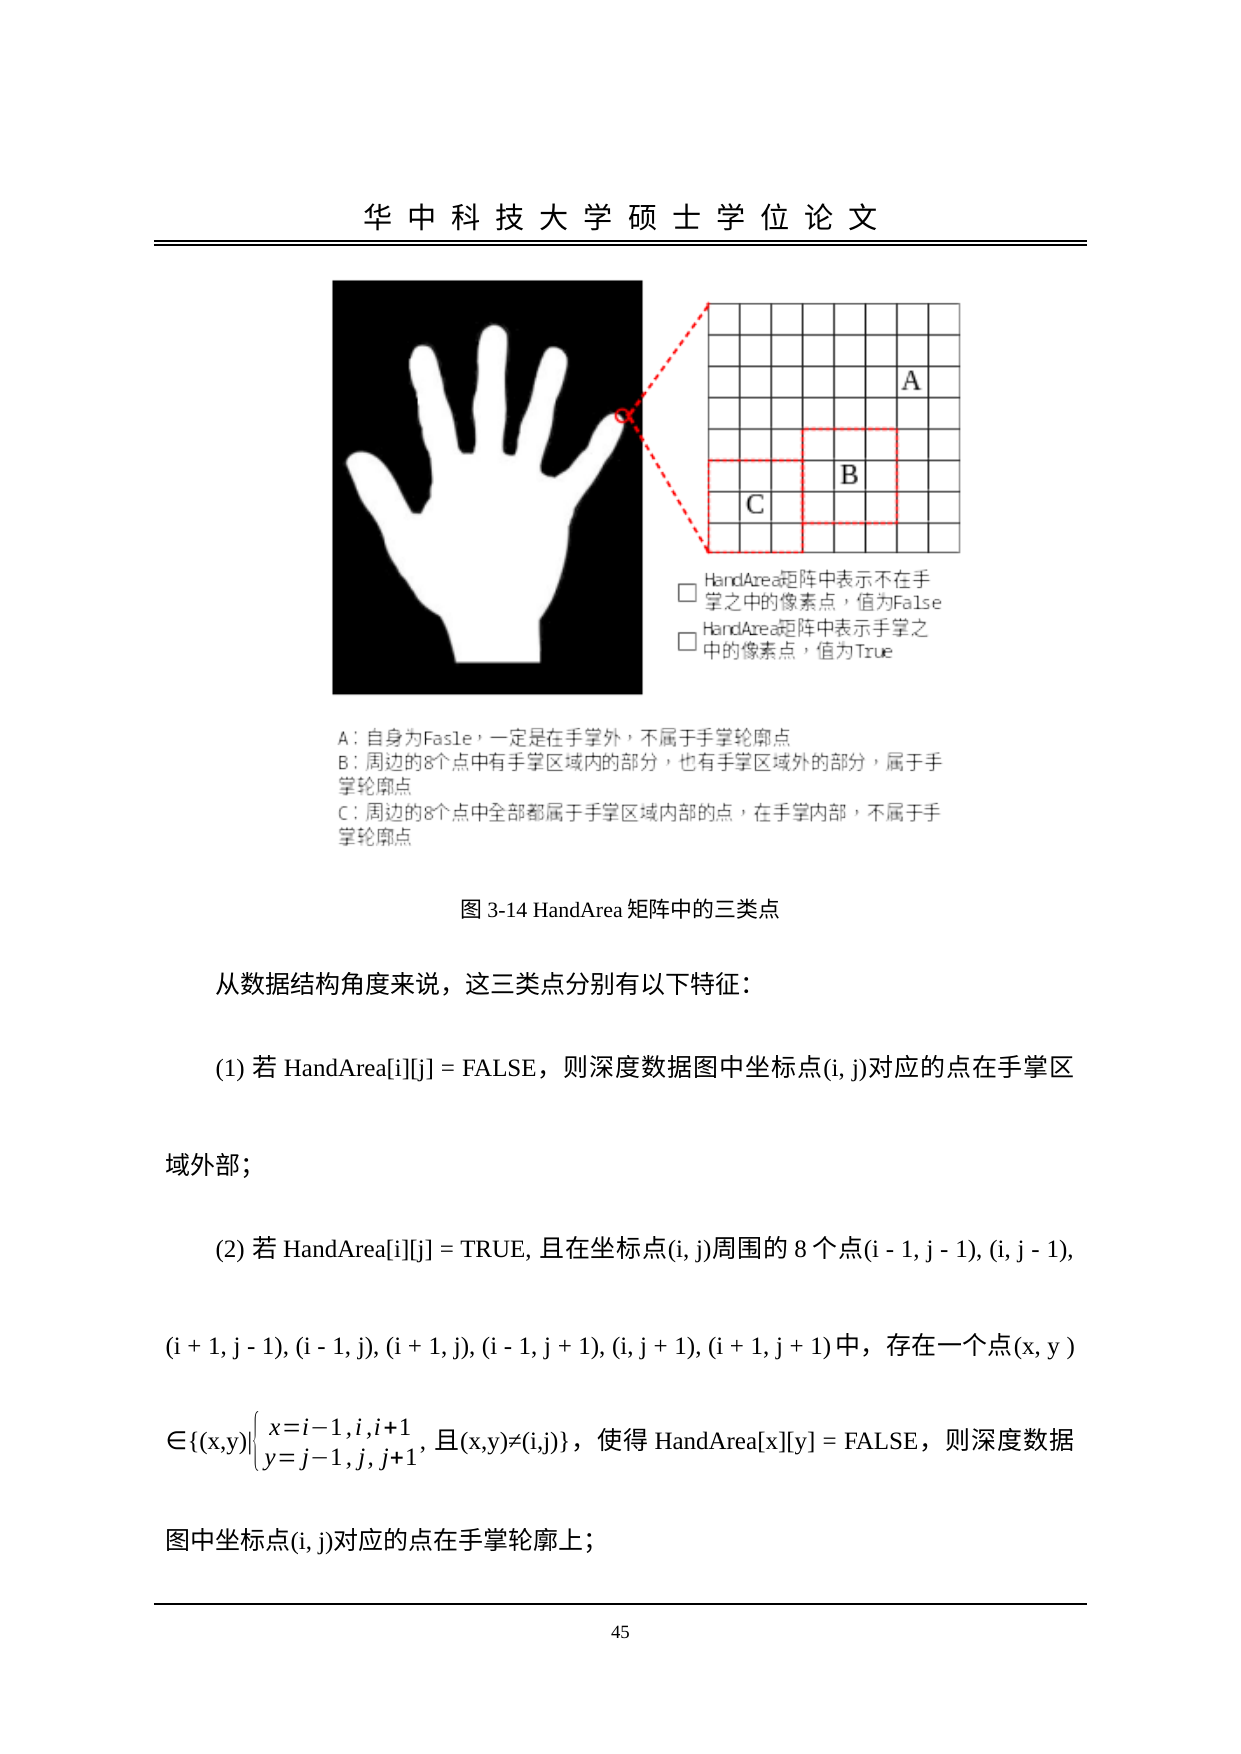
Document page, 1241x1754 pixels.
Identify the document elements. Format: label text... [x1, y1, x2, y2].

text (2) 若HandArea[i][j] = TRUE, 且在坐标点(i, j)周围的8个点(i - 1, j - 1), (i, j - 1), (i + 1, j - 1), (i - 1, j), (i + 1, j), (i - 1, j + 1), (i, j + 1), (i + 1, j + 1)中，存在一个点(x, y ) ∈{(x,y)|, 且(x,y)≠(i,j)}，使得HandArea[x][y] = FALSE，则深度数据图中坐标点(i, j)对应的点在手掌轮廓上； [165, 1214, 1075, 1571]
text (1) 若HandArea[i][j] = FALSE，则深度数据图中坐标点(i, j)对应的点在手掌区域外部； [165, 1033, 1075, 1196]
text 从数据结构角度来说，这三类点分别有以下特征： [165, 950, 1075, 1015]
